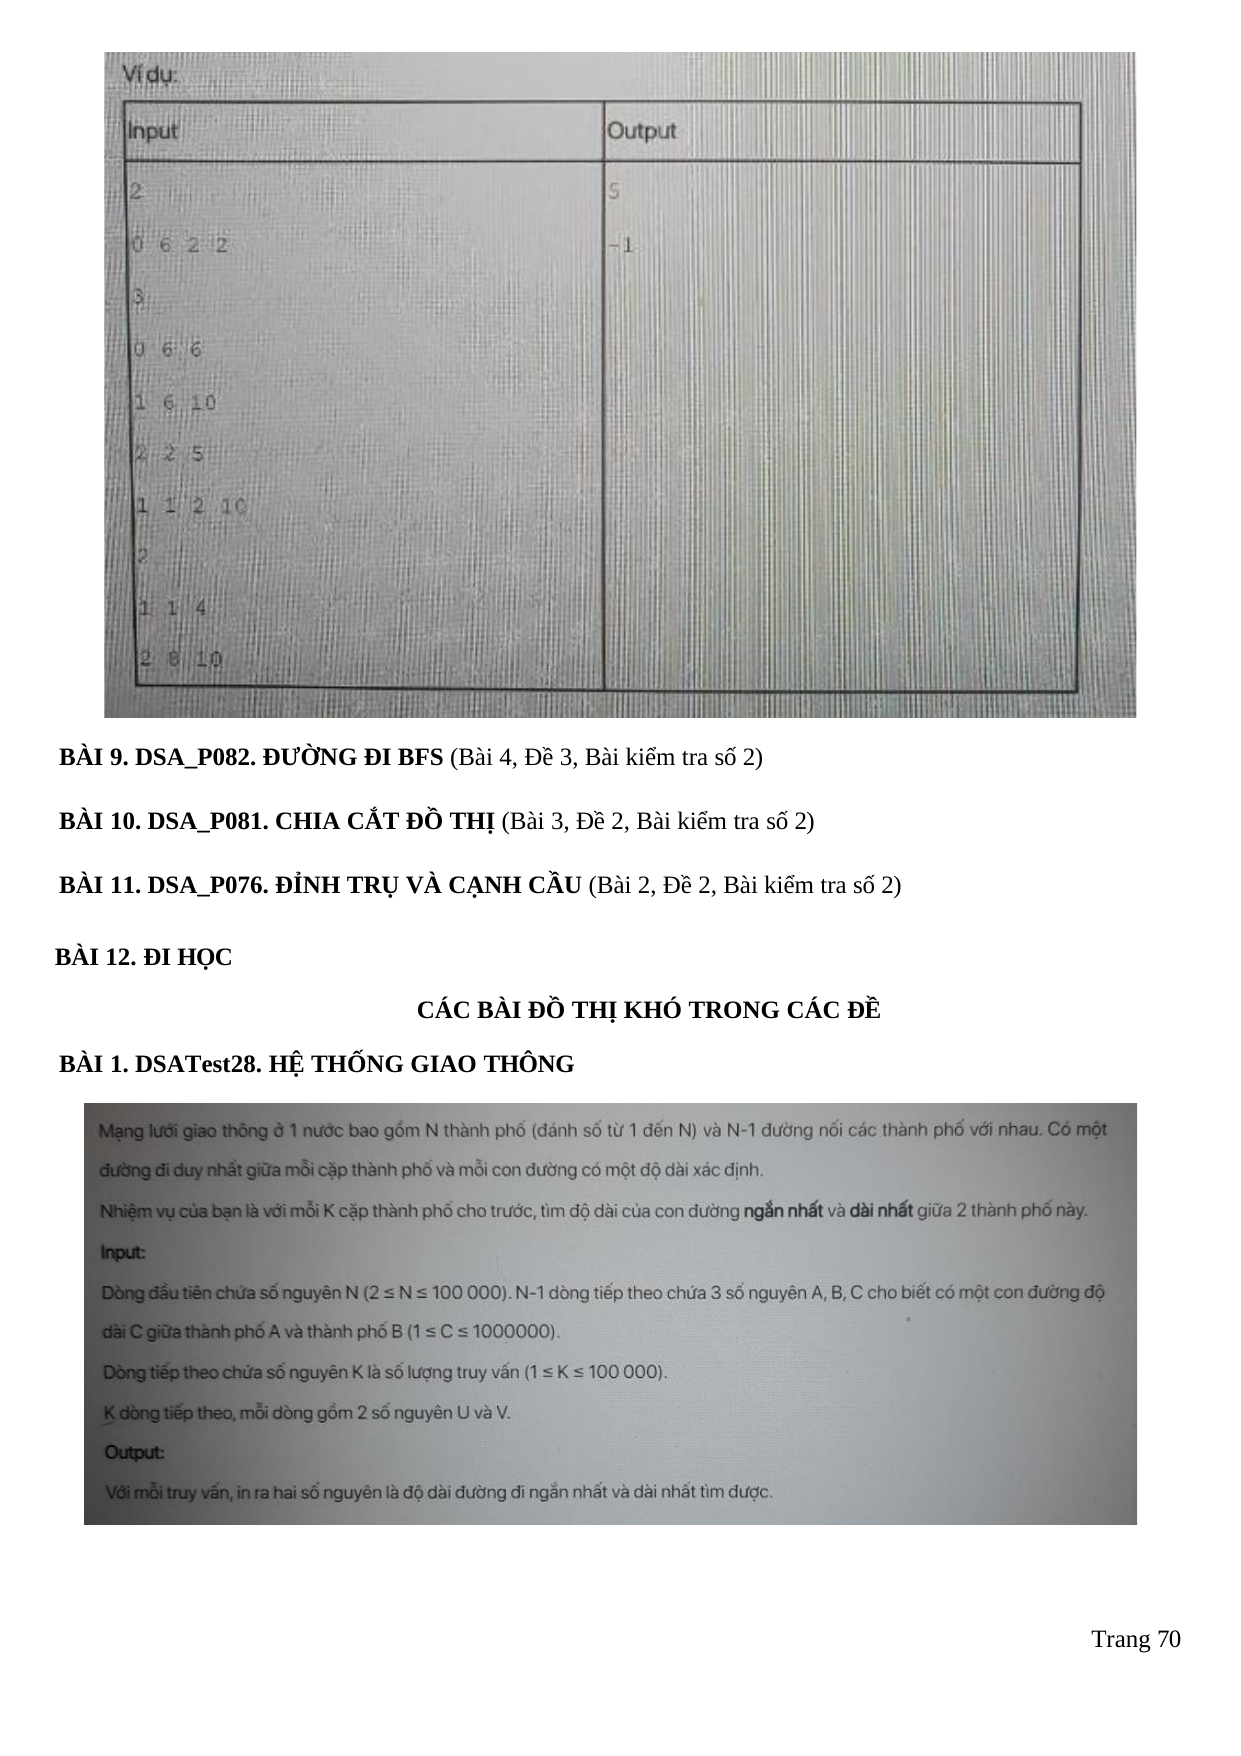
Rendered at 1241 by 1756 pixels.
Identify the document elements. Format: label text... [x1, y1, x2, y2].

picture [84, 1103, 1138, 1525]
picture [104, 52, 1137, 718]
text BÀI 1. DSATest28. HỆ THỐNG GIAO THÔNG [59, 1049, 1226, 1078]
text BÀI 11. DSA_P076. ĐỈNH TRỤ VÀ CẠNH CẦU (Bài 2, Đề 2, Bài kiểm tra số 2) [59, 870, 1226, 899]
text BÀI 10. DSA_P081. CHIA CẮT ĐỒ THỊ (Bài 3, Đề 2, Bài kiểm tra số 2) [59, 806, 1226, 835]
text BÀI 12. ĐI HỌC [54, 942, 1226, 971]
text CÁC BÀI ĐỒ THỊ KHÓ TRONG CÁC ĐỀ [123, 996, 1174, 1024]
text BÀI 9. DSA_P082. ĐƯỜNG ĐI BFS (Bài 4, Đề 3, Bài kiểm tra số 2) [59, 742, 1226, 771]
